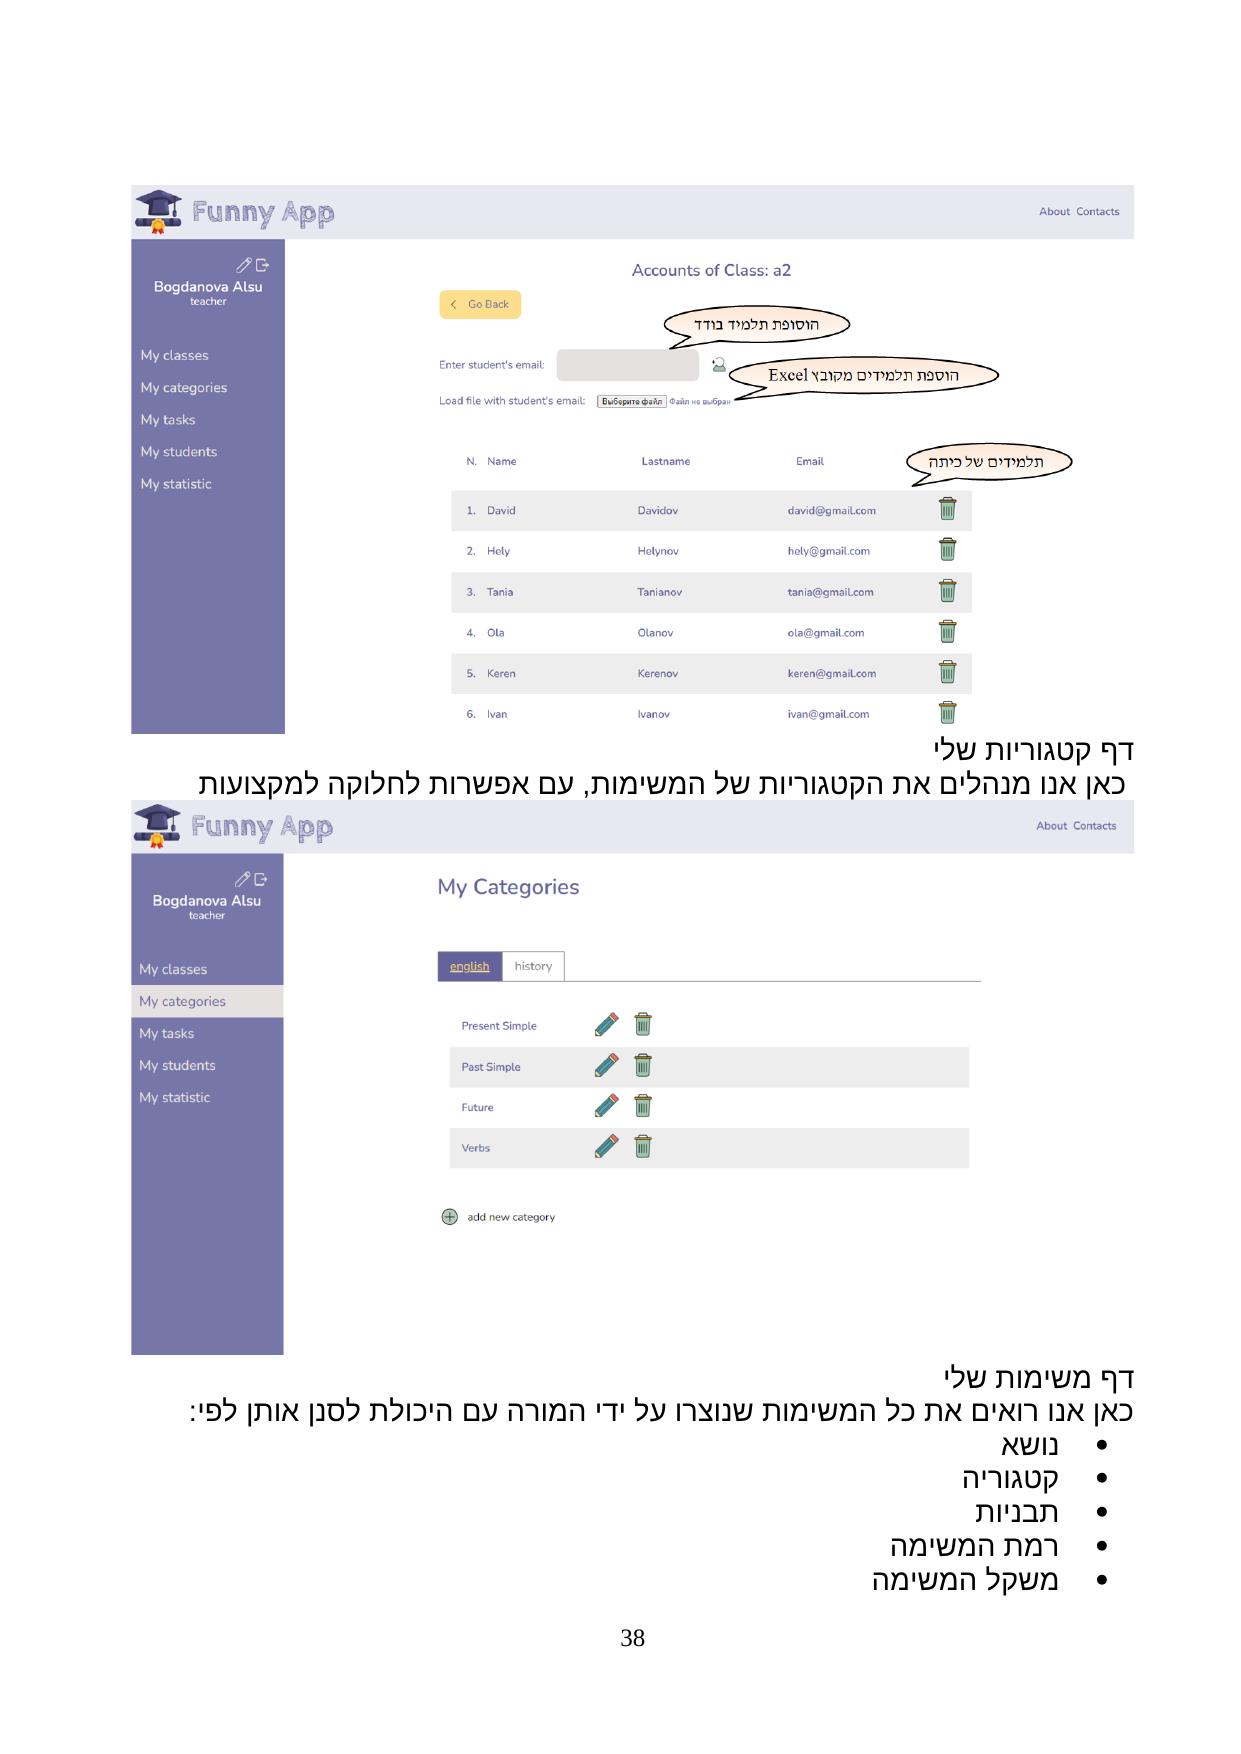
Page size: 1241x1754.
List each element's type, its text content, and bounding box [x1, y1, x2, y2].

list רמת המשימה [131, 1529, 1097, 1563]
list משקל המשימה [131, 1563, 1097, 1597]
list נושא [131, 1428, 1097, 1462]
list תבניות [131, 1495, 1097, 1529]
text כאן אנו מנהלים את הקטגוריות של המשימות, עם אפשרות לחלוקה למקצועות דף משימות שלי [131, 1355, 1134, 1394]
picture [131, 183, 1135, 734]
text כאן אנו רואים את כל המשימות שנוצרו על ידי המורה עם היכולת לסנן אותן לפי: [131, 1394, 1134, 1428]
picture [131, 800, 1135, 1355]
text כאן אנו מנהלים את הקטגוריות של המשימות, עם אפשרות לחלוקה למקצועות דף משימות שלי [131, 767, 1134, 800]
list קטגוריה [131, 1462, 1097, 1495]
text דף קטגוריות שלי [131, 734, 1134, 767]
